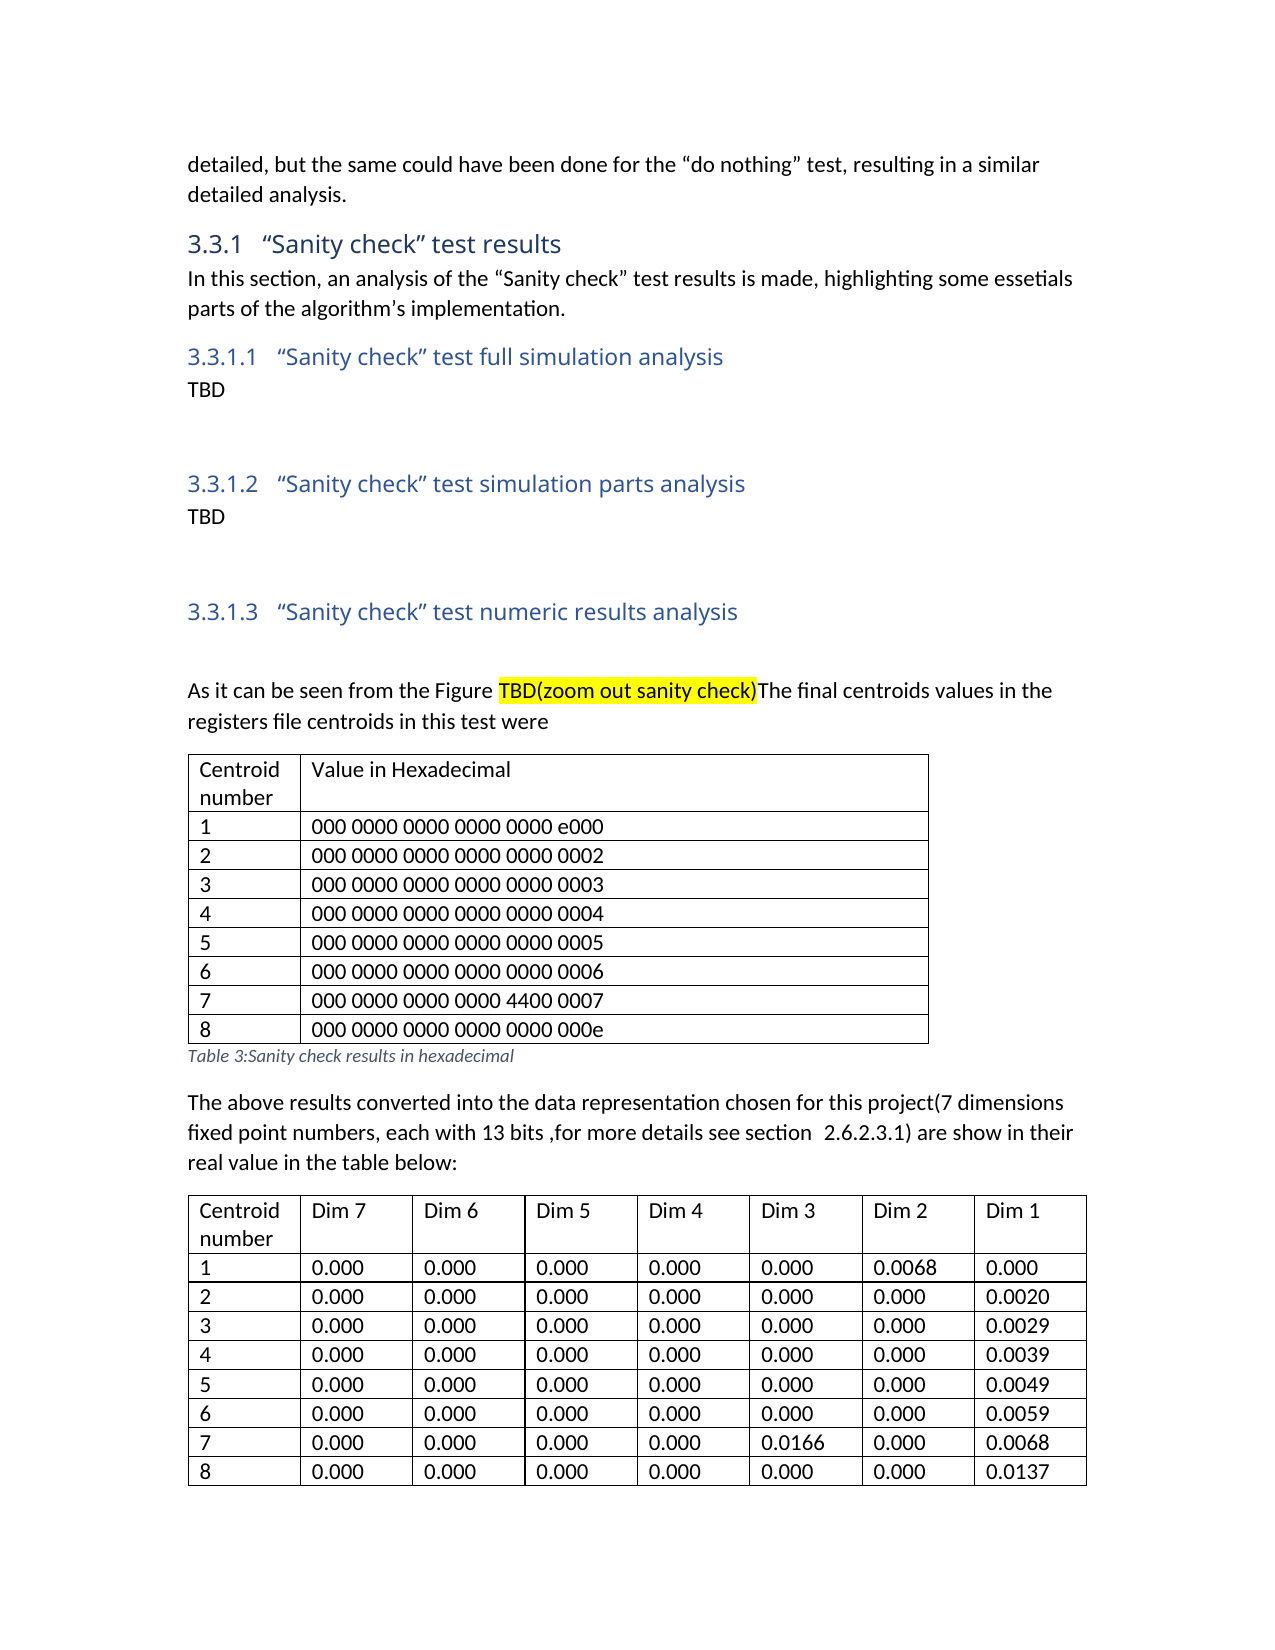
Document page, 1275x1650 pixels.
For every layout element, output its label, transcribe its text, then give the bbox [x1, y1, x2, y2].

table_header Dim 6 [413, 1196, 524, 1252]
table_cell 0.000 [638, 1370, 749, 1398]
table_cell 0.000 [413, 1312, 524, 1339]
table_header Centroid number [189, 1196, 300, 1252]
subtitle “Sanity check” test numeric results analysis [187, 596, 1087, 627]
table_cell 000 0000 0000 0000 0000 0006 [301, 957, 928, 985]
table_header Value in Hexadecimal [301, 755, 928, 811]
table_cell 0.000 [638, 1312, 749, 1339]
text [187, 150, 1087, 208]
table_cell 0.000 [526, 1341, 637, 1369]
table_cell 000 0000 0000 0000 0000 0005 [301, 928, 928, 956]
table_cell 0.0059 [975, 1399, 1086, 1427]
table_cell 0.000 [863, 1399, 974, 1427]
table_cell 0.000 [526, 1283, 637, 1311]
table_cell 0.000 [301, 1283, 412, 1311]
table_cell 0.000 [526, 1457, 637, 1485]
table_cell 6 [189, 1399, 300, 1427]
table_cell 0.000 [413, 1428, 524, 1456]
table_cell 8 [189, 1457, 300, 1485]
table_cell 0.0068 [975, 1428, 1086, 1456]
table_cell 0.000 [638, 1457, 749, 1485]
table_cell 0.000 [750, 1312, 862, 1339]
table_cell 0.000 [863, 1312, 974, 1339]
table_cell 0.000 [750, 1283, 862, 1311]
table_cell 0.0049 [975, 1370, 1086, 1398]
table_cell 000 0000 0000 0000 0000 0004 [301, 899, 928, 927]
table_header Centroid number [189, 755, 300, 811]
table_cell 0.000 [638, 1399, 749, 1427]
table_cell 7 [189, 1428, 300, 1456]
table_cell 0.000 [301, 1341, 412, 1369]
table_header Dim 1 [975, 1196, 1086, 1252]
table_cell 0.000 [638, 1254, 749, 1281]
table_header Dim 2 [863, 1196, 974, 1252]
table_cell 0.000 [638, 1341, 749, 1369]
table_cell 0.000 [750, 1254, 862, 1281]
table_cell 0.000 [413, 1341, 524, 1369]
table_cell 1 [189, 1254, 300, 1281]
table_cell 0.000 [301, 1370, 412, 1398]
text TBD [187, 502, 1087, 530]
table_cell 0.000 [750, 1399, 862, 1427]
table_cell 4 [189, 1341, 300, 1369]
table_cell 0.000 [863, 1370, 974, 1398]
table_cell 0.000 [413, 1457, 524, 1485]
subtitle “Sanity check” test simulation parts analysis [187, 468, 1087, 500]
table_cell 3 [189, 1312, 300, 1339]
subtitle “Sanity check” test full simulation analysis [187, 341, 1087, 372]
table_cell 000 0000 0000 0000 0000 000e [301, 1015, 928, 1043]
table_cell 0.000 [638, 1428, 749, 1456]
table_cell 0.000 [301, 1399, 412, 1427]
table_cell 0.000 [301, 1254, 412, 1281]
subtitle “Sanity check” test results [187, 227, 1087, 261]
table_cell 8 [189, 1015, 300, 1043]
table_cell 0.000 [301, 1428, 412, 1456]
table_cell 0.0166 [750, 1428, 862, 1456]
table_cell 0.000 [413, 1399, 524, 1427]
table_cell 0.000 [863, 1341, 974, 1369]
text Table 3:Sanity check results in hexadecimal [187, 1044, 1087, 1067]
table_cell 4 [189, 899, 300, 927]
table_cell 0.0137 [975, 1457, 1086, 1485]
table_cell 0.000 [413, 1254, 524, 1281]
table_cell 6 [189, 957, 300, 985]
table_header Dim 7 [301, 1196, 412, 1252]
table_header Dim 4 [638, 1196, 749, 1252]
table_cell 0.000 [638, 1283, 749, 1311]
table_cell 3 [189, 870, 300, 898]
table_cell 0.000 [863, 1457, 974, 1485]
text TBD [187, 375, 1087, 403]
table_cell 0.0029 [975, 1312, 1086, 1339]
table_cell 0.000 [526, 1254, 637, 1281]
table_cell 0.000 [750, 1370, 862, 1398]
table_cell 0.000 [301, 1457, 412, 1485]
table_cell 0.000 [863, 1428, 974, 1456]
table_cell 0.000 [413, 1283, 524, 1311]
table_cell 0.0020 [975, 1283, 1086, 1311]
table_cell 0.000 [750, 1457, 862, 1485]
table_cell 0.000 [526, 1312, 637, 1339]
table_cell 2 [189, 841, 300, 869]
text As it can be seen from the Figure TBD(zoom out sanity check)The final centroids values in the registers file centroids in this test were [187, 677, 1087, 735]
table_cell 0.0039 [975, 1341, 1086, 1369]
table_header Dim 5 [526, 1196, 637, 1252]
table_cell 7 [189, 986, 300, 1014]
table_cell 5 [189, 1370, 300, 1398]
table_cell 0.000 [301, 1312, 412, 1339]
table_cell 1 [189, 812, 300, 840]
table_cell 0.000 [750, 1341, 862, 1369]
table_cell 000 0000 0000 0000 0000 0003 [301, 870, 928, 898]
table_cell 0.000 [526, 1428, 637, 1456]
table_cell 000 0000 0000 0000 0000 0002 [301, 841, 928, 869]
table_cell 000 0000 0000 0000 4400 0007 [301, 986, 928, 1014]
table_cell 0.000 [863, 1283, 974, 1311]
table_cell 0.000 [413, 1370, 524, 1398]
table_cell 0.000 [975, 1254, 1086, 1281]
text In this section, an analysis of the “Sanity check” test results is made, highlighting some essetials parts of the algorithm’s implementation. [187, 264, 1087, 322]
table_cell 5 [189, 928, 300, 956]
table_cell 0.000 [526, 1370, 637, 1398]
table_cell 2 [189, 1283, 300, 1311]
table_cell 0.000 [526, 1399, 637, 1427]
table_header Dim 3 [750, 1196, 862, 1252]
table_cell 000 0000 0000 0000 0000 e000 [301, 812, 928, 840]
table_cell 0.0068 [863, 1254, 974, 1281]
text The above results converted into the data representation chosen for this project(7 dimensions fixed point numbers, each with 13 bits ,for more details see section ‎2.6.2.3.1) are show in their real value in the table below: [187, 1088, 1087, 1176]
